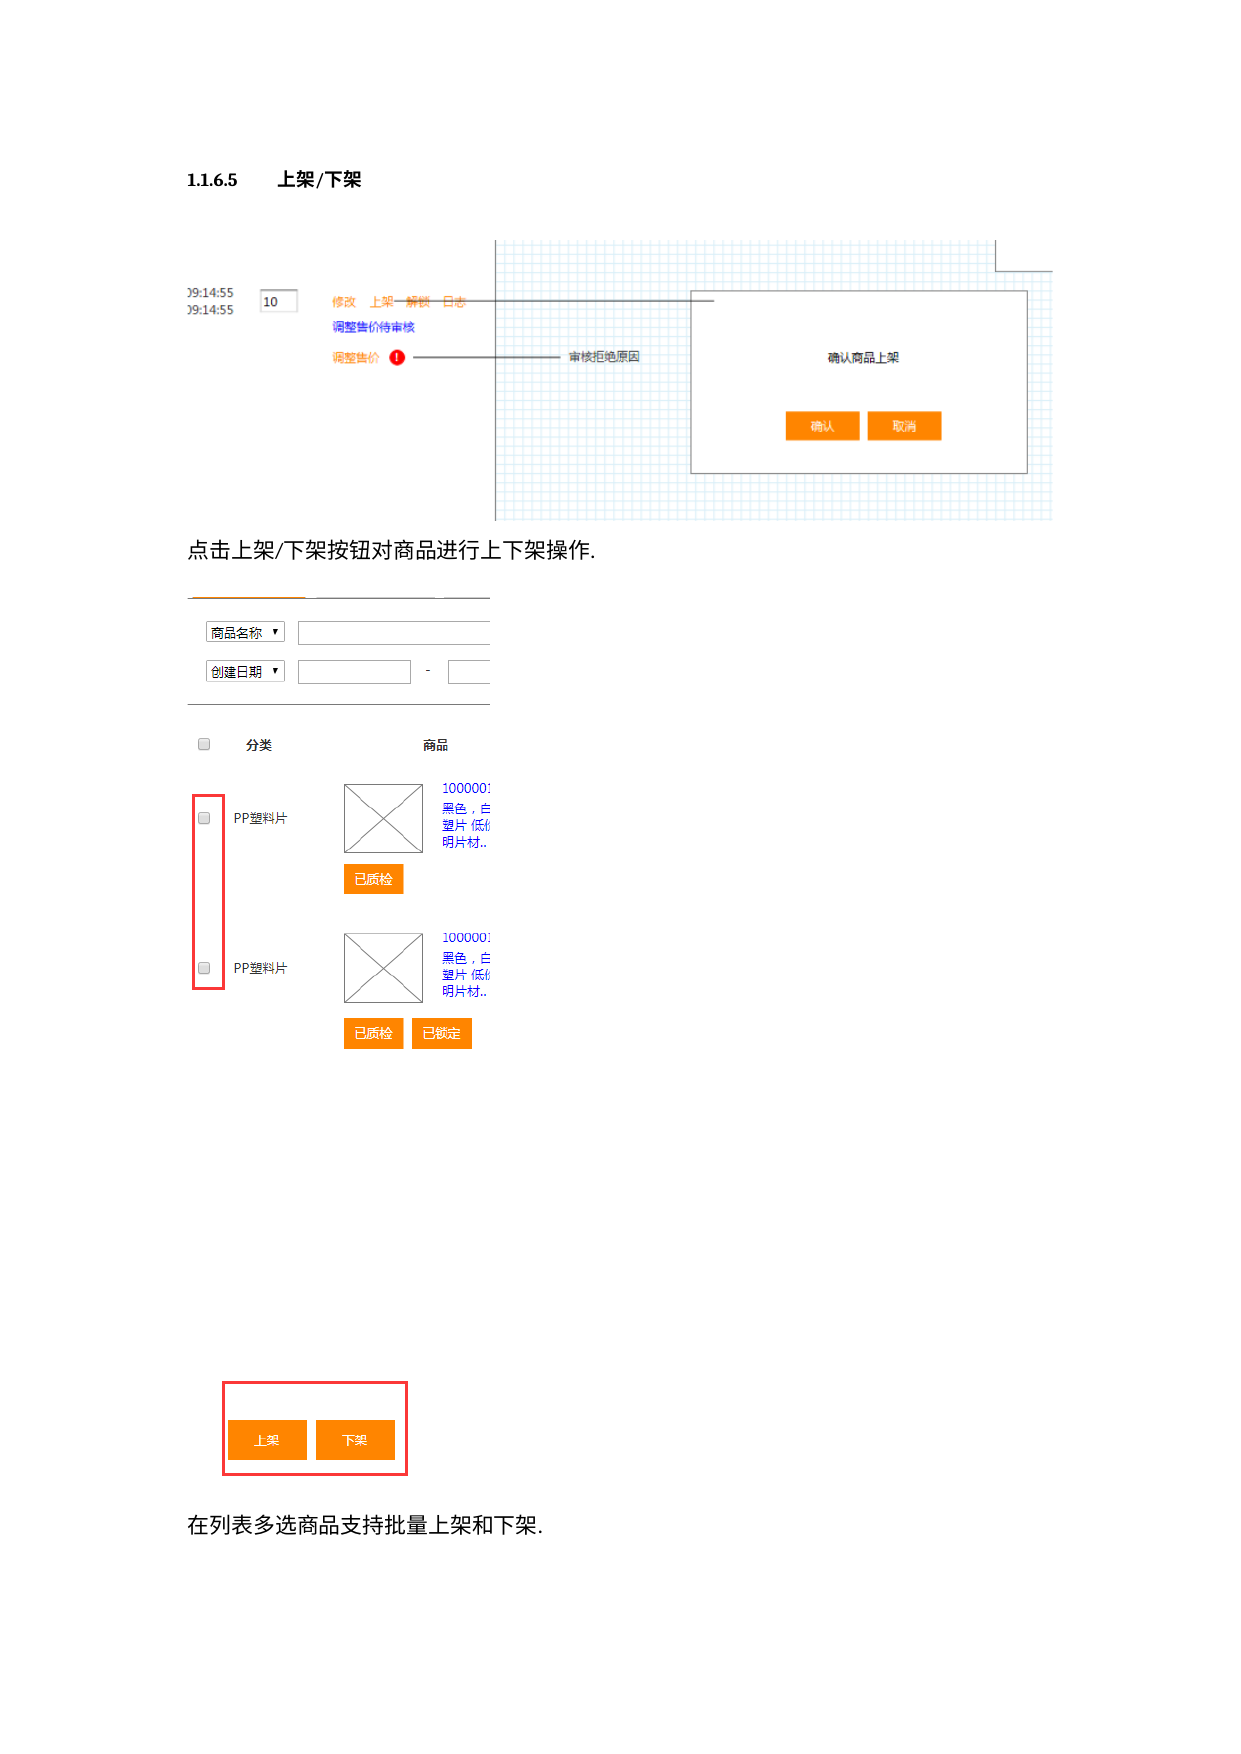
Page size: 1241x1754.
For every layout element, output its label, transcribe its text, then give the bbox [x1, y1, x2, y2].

picture [187, 597, 490, 1481]
text 在列表多选商品支持批量上架和下架. [187, 1507, 1053, 1540]
text 点击上架/下架按钮对商品进行上下架操作. [187, 532, 1053, 565]
picture [187, 240, 1053, 521]
subtitle 上架/下架 [187, 162, 1053, 194]
